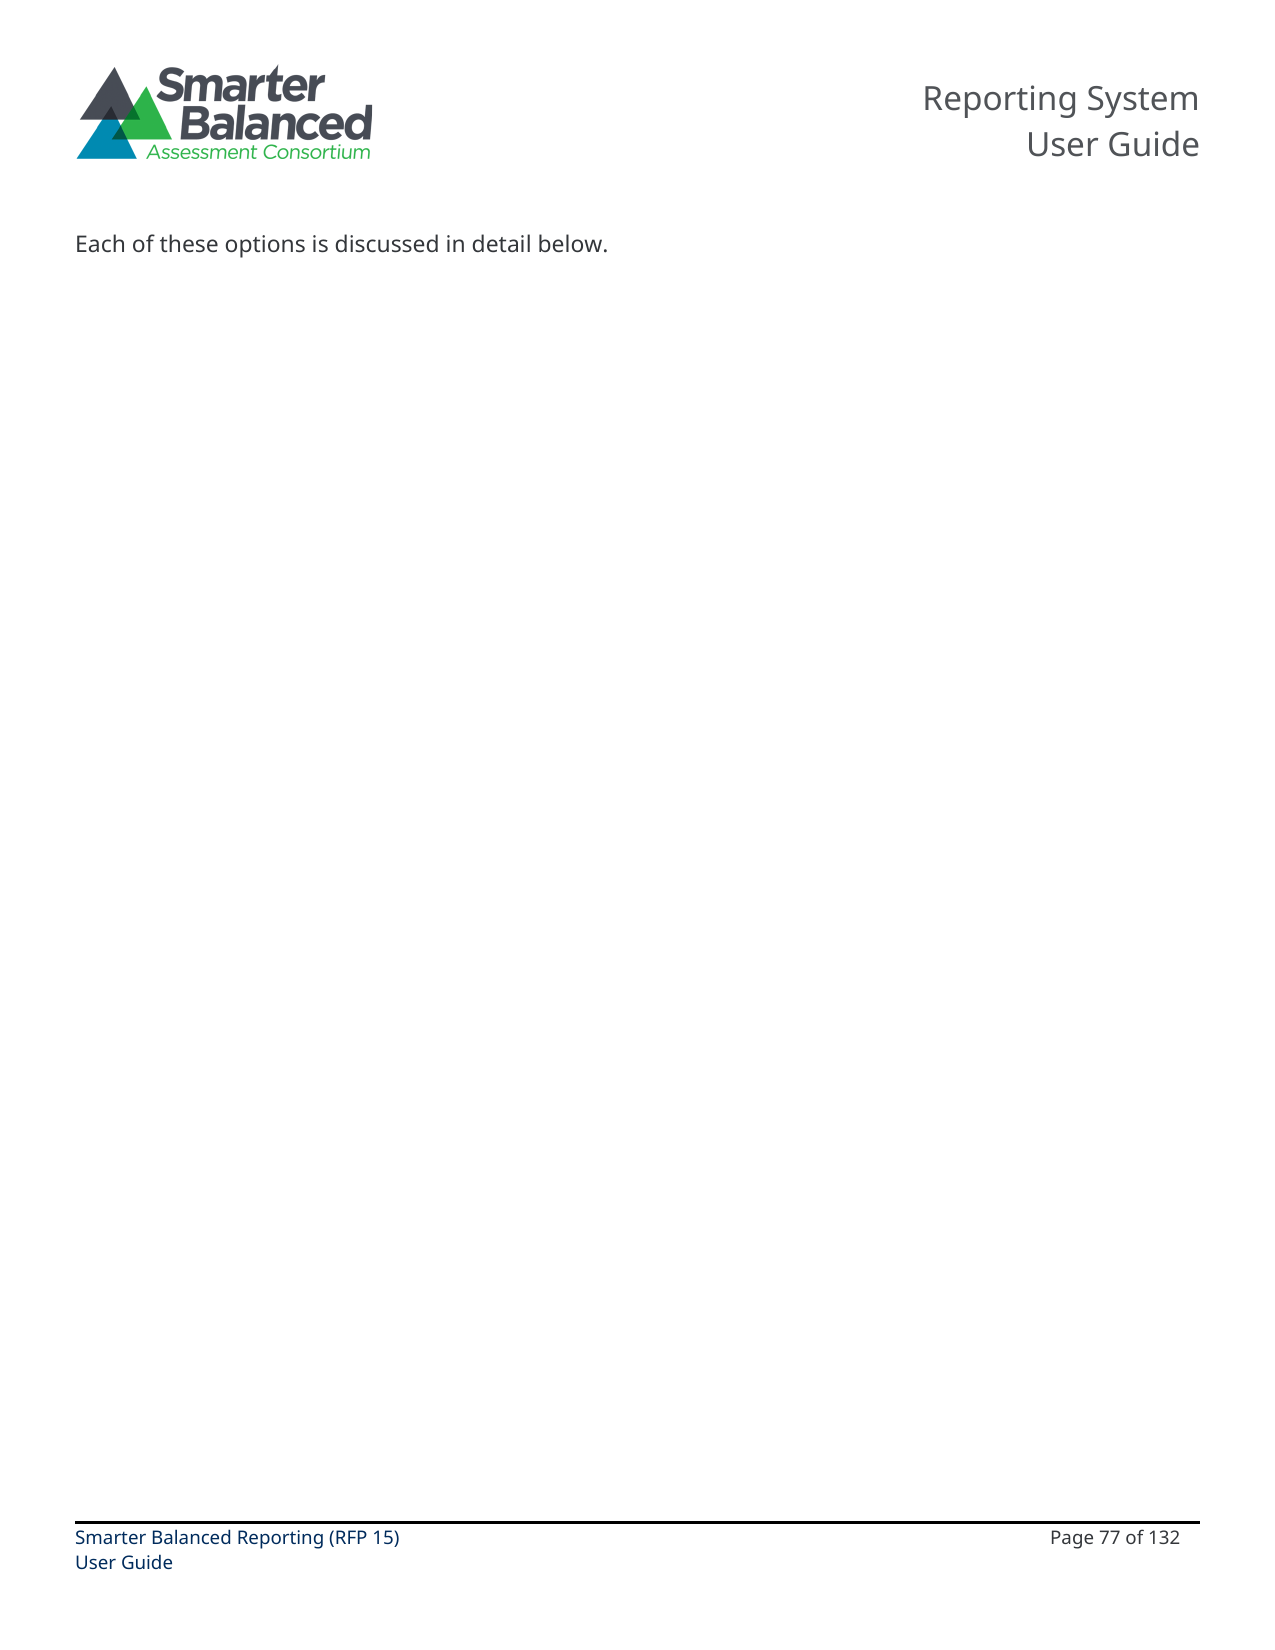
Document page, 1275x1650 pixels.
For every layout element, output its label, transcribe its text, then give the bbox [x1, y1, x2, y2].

picture [76, 64, 373, 159]
text Each of these options is discussed in detail below. [75, 228, 1200, 259]
